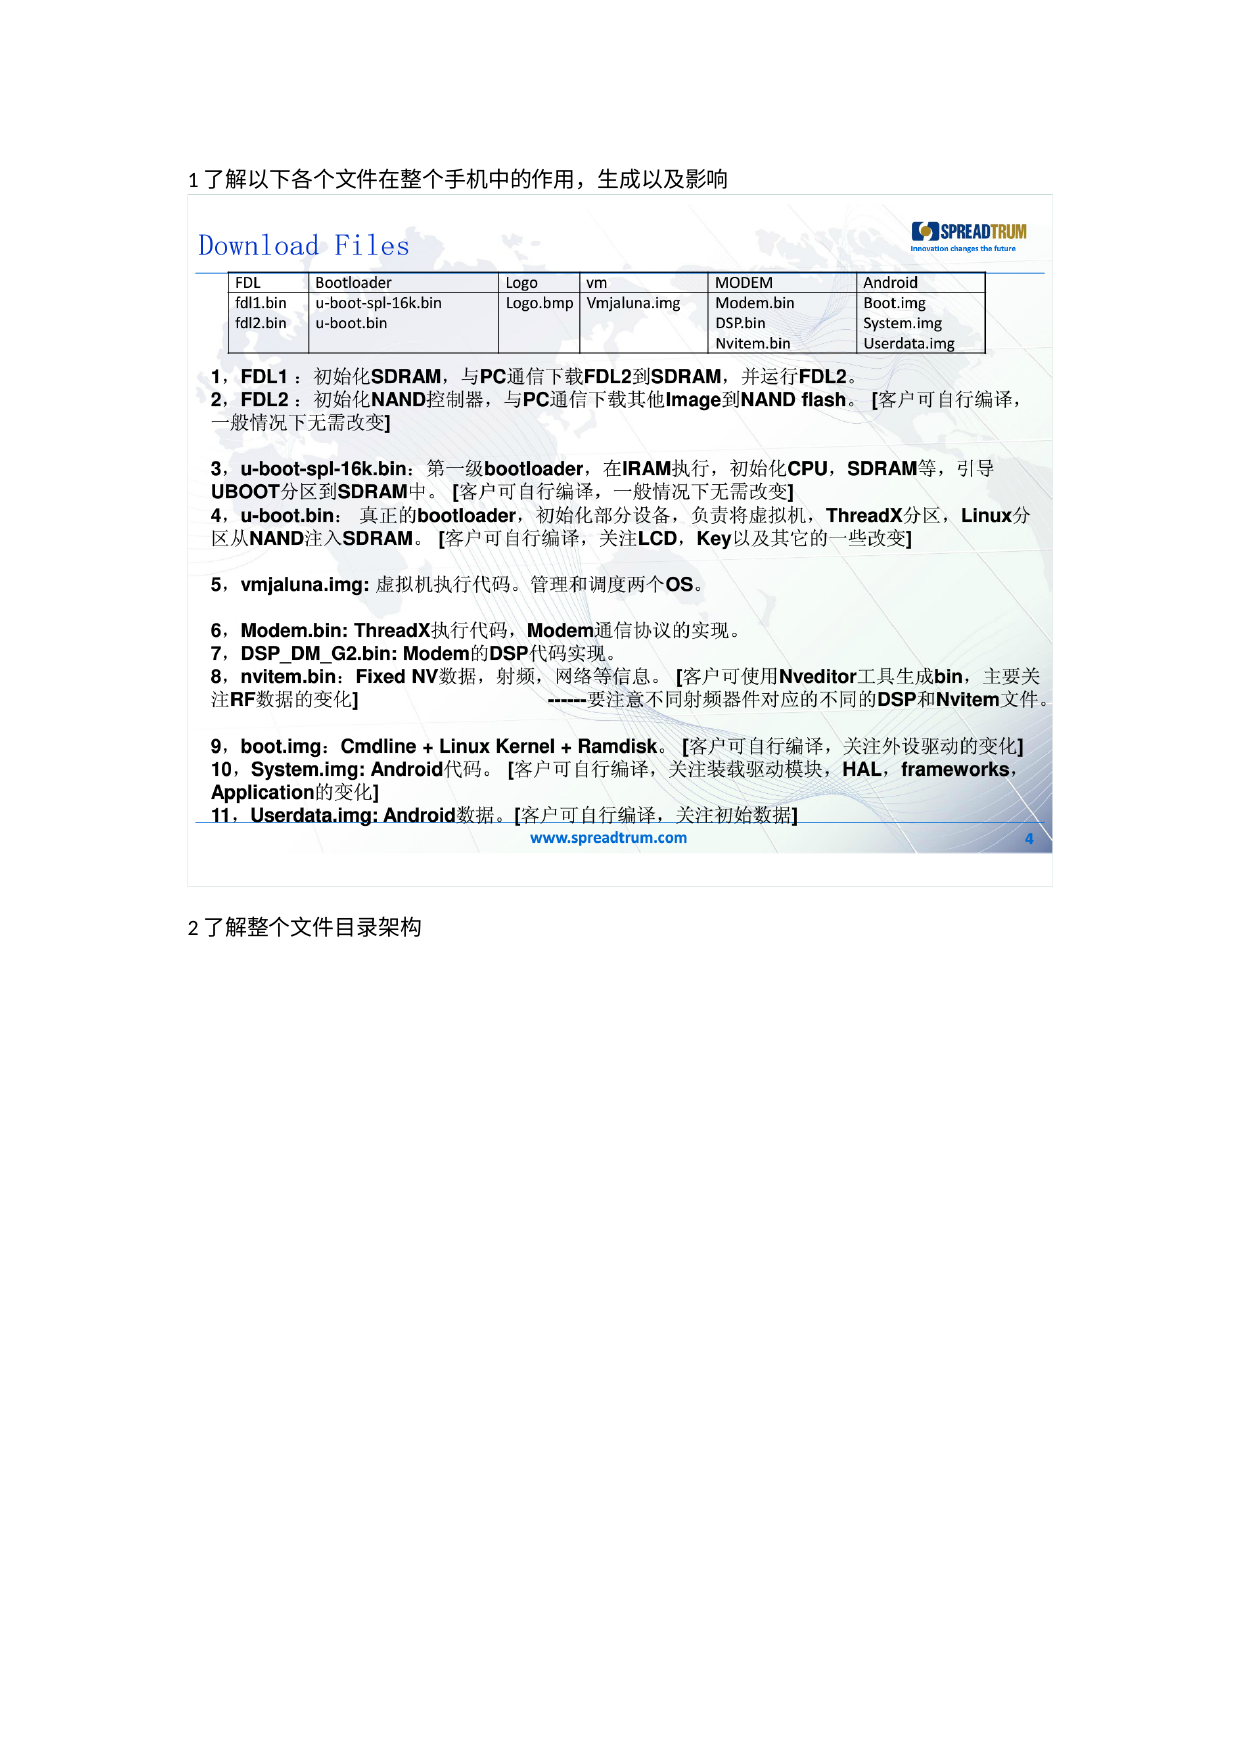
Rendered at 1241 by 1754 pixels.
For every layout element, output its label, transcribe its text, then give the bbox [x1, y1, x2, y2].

picture [187, 194, 1053, 887]
text 1 了解以下各个文件在整个手机中的作用，生成以及影响 [187, 162, 1053, 194]
text 2了解整个文件目录架构 [187, 909, 1053, 942]
